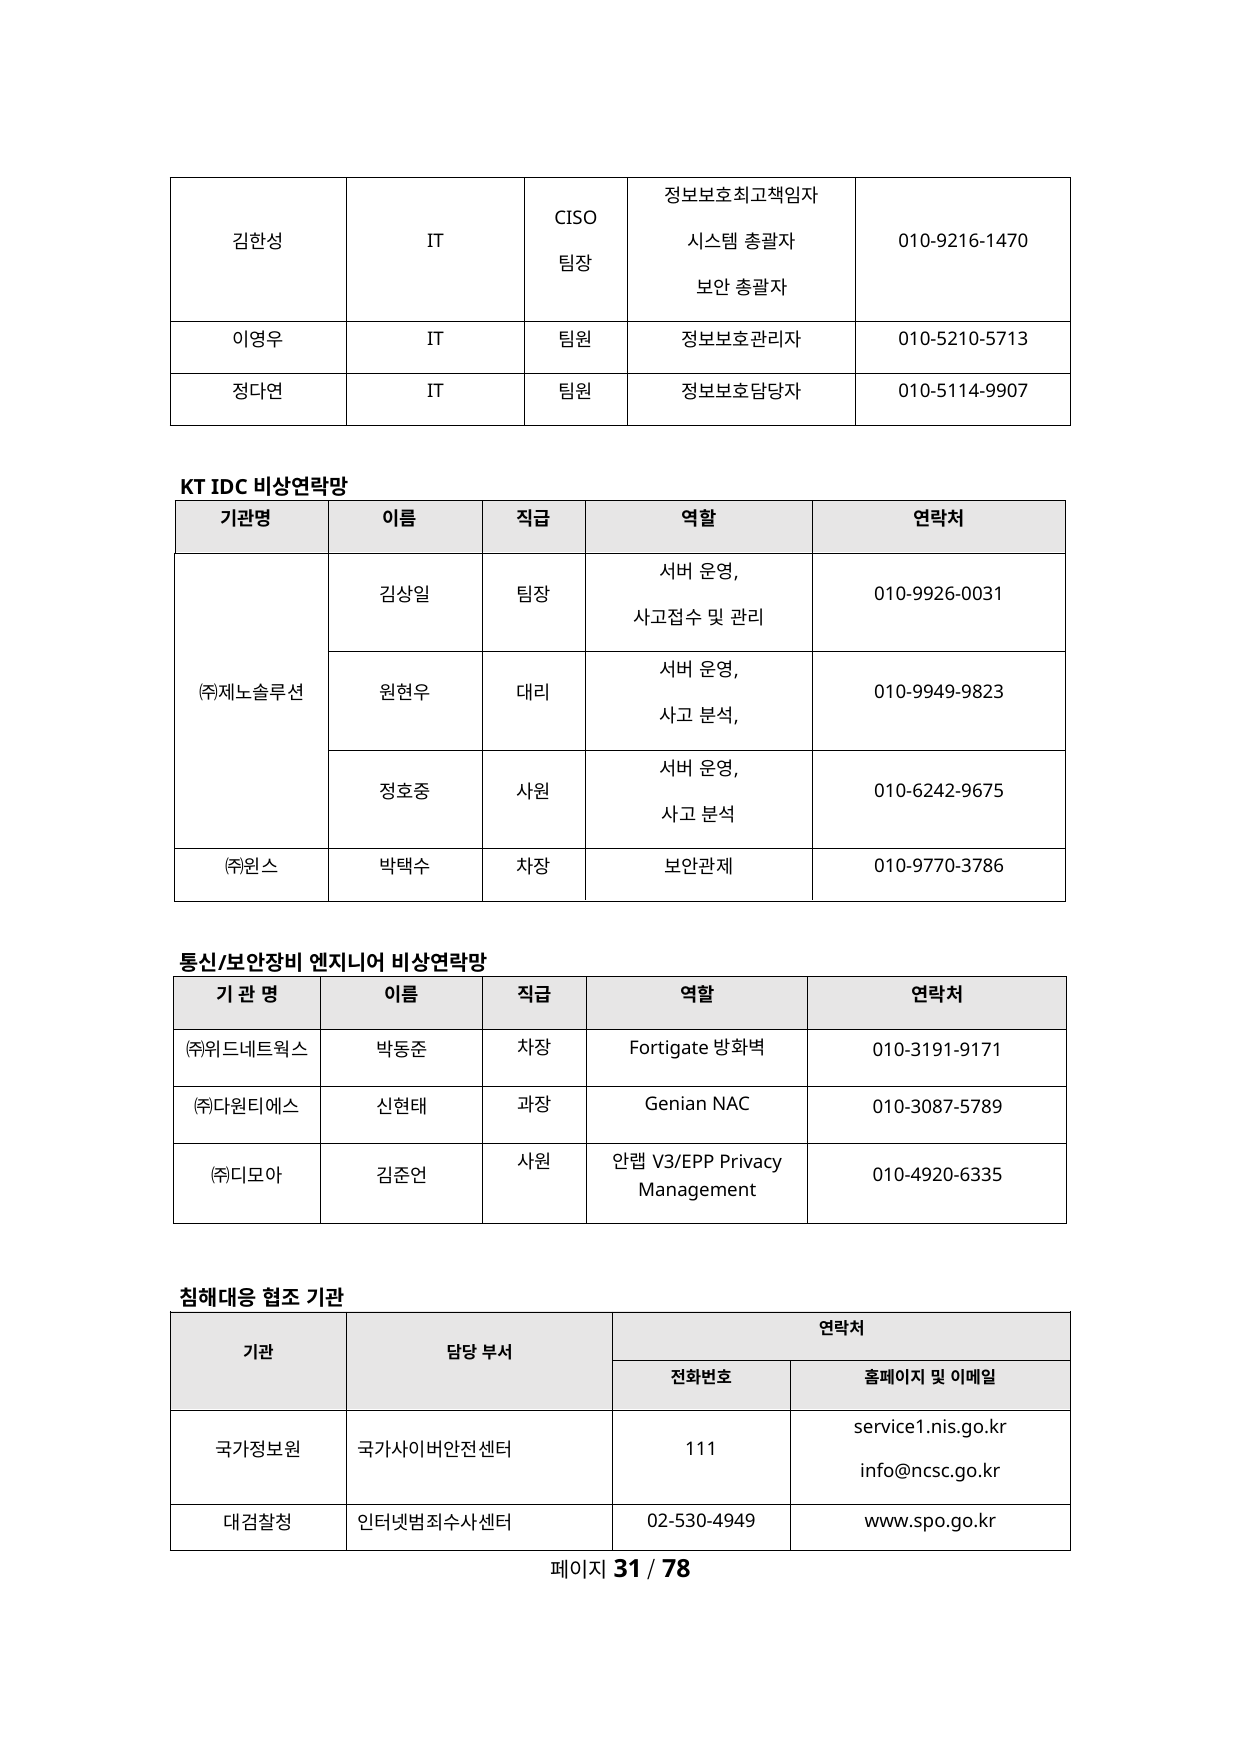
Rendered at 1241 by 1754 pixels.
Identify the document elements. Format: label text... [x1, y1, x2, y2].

table_cell 대검찰청 [171, 1505, 346, 1550]
table_header 연락처 [613, 1313, 1070, 1360]
table_cell 팀원 [525, 374, 627, 425]
table_cell 차장 [483, 1030, 586, 1086]
table_cell 차장 [483, 849, 585, 901]
table_cell 박동준 [321, 1030, 482, 1086]
text 통신/보안장비 엔지니어 비상연락망 [179, 946, 1090, 976]
table_cell 010-3191-9171 [808, 1030, 1066, 1086]
table_cell 사원 [483, 1144, 586, 1223]
table_cell 전화번호 [613, 1361, 790, 1409]
table_header 연락처 [808, 977, 1066, 1029]
table_cell ㈜위드네트웍스 [174, 1030, 320, 1086]
table_header 직급 [483, 501, 585, 552]
table_header 기 관 명 [174, 977, 320, 1029]
table_cell 인터넷범죄수사센터 [347, 1505, 612, 1550]
table_cell 과장 [483, 1087, 586, 1143]
table_cell 010-9926-0031 [813, 554, 1065, 651]
table_cell 010-9216-1470 [856, 178, 1070, 321]
table_header 직급 [483, 977, 586, 1029]
table_cell 이영우 [171, 322, 346, 373]
table_cell 대리 [483, 652, 585, 749]
table_cell 010-3087-5789 [808, 1087, 1066, 1143]
table_cell 서버 운영, 사고 분석 [586, 751, 812, 848]
table_cell 김상일 [329, 554, 482, 651]
table_cell 김한성 [171, 178, 346, 321]
table_cell 국가정보원 [171, 1411, 346, 1504]
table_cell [791, 1505, 1070, 1550]
table_cell 111 [613, 1411, 790, 1504]
table_cell CISO 팀장 [525, 178, 627, 321]
table_cell 정다연 [171, 374, 346, 425]
text KT IDC 비상연락망 [179, 470, 1090, 500]
table_header 기관명 [176, 501, 328, 552]
table_cell 안랩 V3/EPP Privacy Management [587, 1144, 807, 1223]
table_cell 정보보호담당자 [628, 374, 855, 425]
table_cell 정호중 [329, 751, 482, 848]
table_cell 010-6242-9675 [813, 751, 1065, 848]
table_cell 사원 [483, 751, 585, 848]
table_header 이름 [329, 501, 482, 552]
table_cell 02-530-4949 [613, 1505, 790, 1550]
table_cell 정보보호관리자 [628, 322, 855, 373]
table_cell service1.nis.go.kr info@ncsc.go.kr [791, 1411, 1070, 1504]
table_cell 팀원 [525, 322, 627, 373]
table_cell ㈜윈스 [175, 849, 328, 901]
table_cell 김준언 [321, 1144, 482, 1223]
table_cell 원현우 [329, 652, 482, 749]
table_cell 홈페이지 및 이메일 [791, 1361, 1070, 1409]
table_cell ㈜다원티에스 [174, 1087, 320, 1143]
table_cell IT [347, 374, 524, 425]
table_cell ㈜제노솔루션 [175, 554, 328, 848]
table_cell 010-5210-5713 [856, 322, 1070, 373]
table_header 역할 [586, 501, 812, 552]
table_header 역할 [587, 977, 807, 1029]
table_cell 010-4920-6335 [808, 1144, 1066, 1223]
table_cell 010-9770-3786 [813, 849, 1065, 901]
table_cell Fortigate 방화벽 [587, 1030, 807, 1086]
table_cell 신현태 [321, 1087, 482, 1143]
table_cell Genian NAC [587, 1087, 807, 1143]
table_header 기관 [171, 1313, 346, 1409]
table_cell 박택수 [329, 849, 482, 901]
table_cell 보안관제 [585, 849, 812, 901]
table_cell 서버 운영, 사고 분석, [586, 652, 812, 749]
table_cell IT [347, 322, 524, 373]
table_cell ㈜디모아 [174, 1144, 320, 1223]
text 침해대응 협조 기관 [179, 1281, 1090, 1311]
table_cell 서버 운영, 사고접수 및 관리 [586, 554, 812, 651]
table_cell 팀장 [483, 554, 585, 651]
table_cell 정보보호최고책임자 시스템 총괄자 보안 총괄자 [628, 178, 855, 321]
table_cell 010-9949-9823 [813, 652, 1065, 749]
table_header 연락처 [813, 501, 1065, 552]
table_cell 국가사이버안전센터 [347, 1411, 612, 1504]
table_header 이름 [321, 977, 482, 1029]
table_cell IT [347, 178, 524, 321]
table_cell 010-5114-9907 [856, 374, 1070, 425]
table_header 담당 부서 [347, 1313, 612, 1409]
